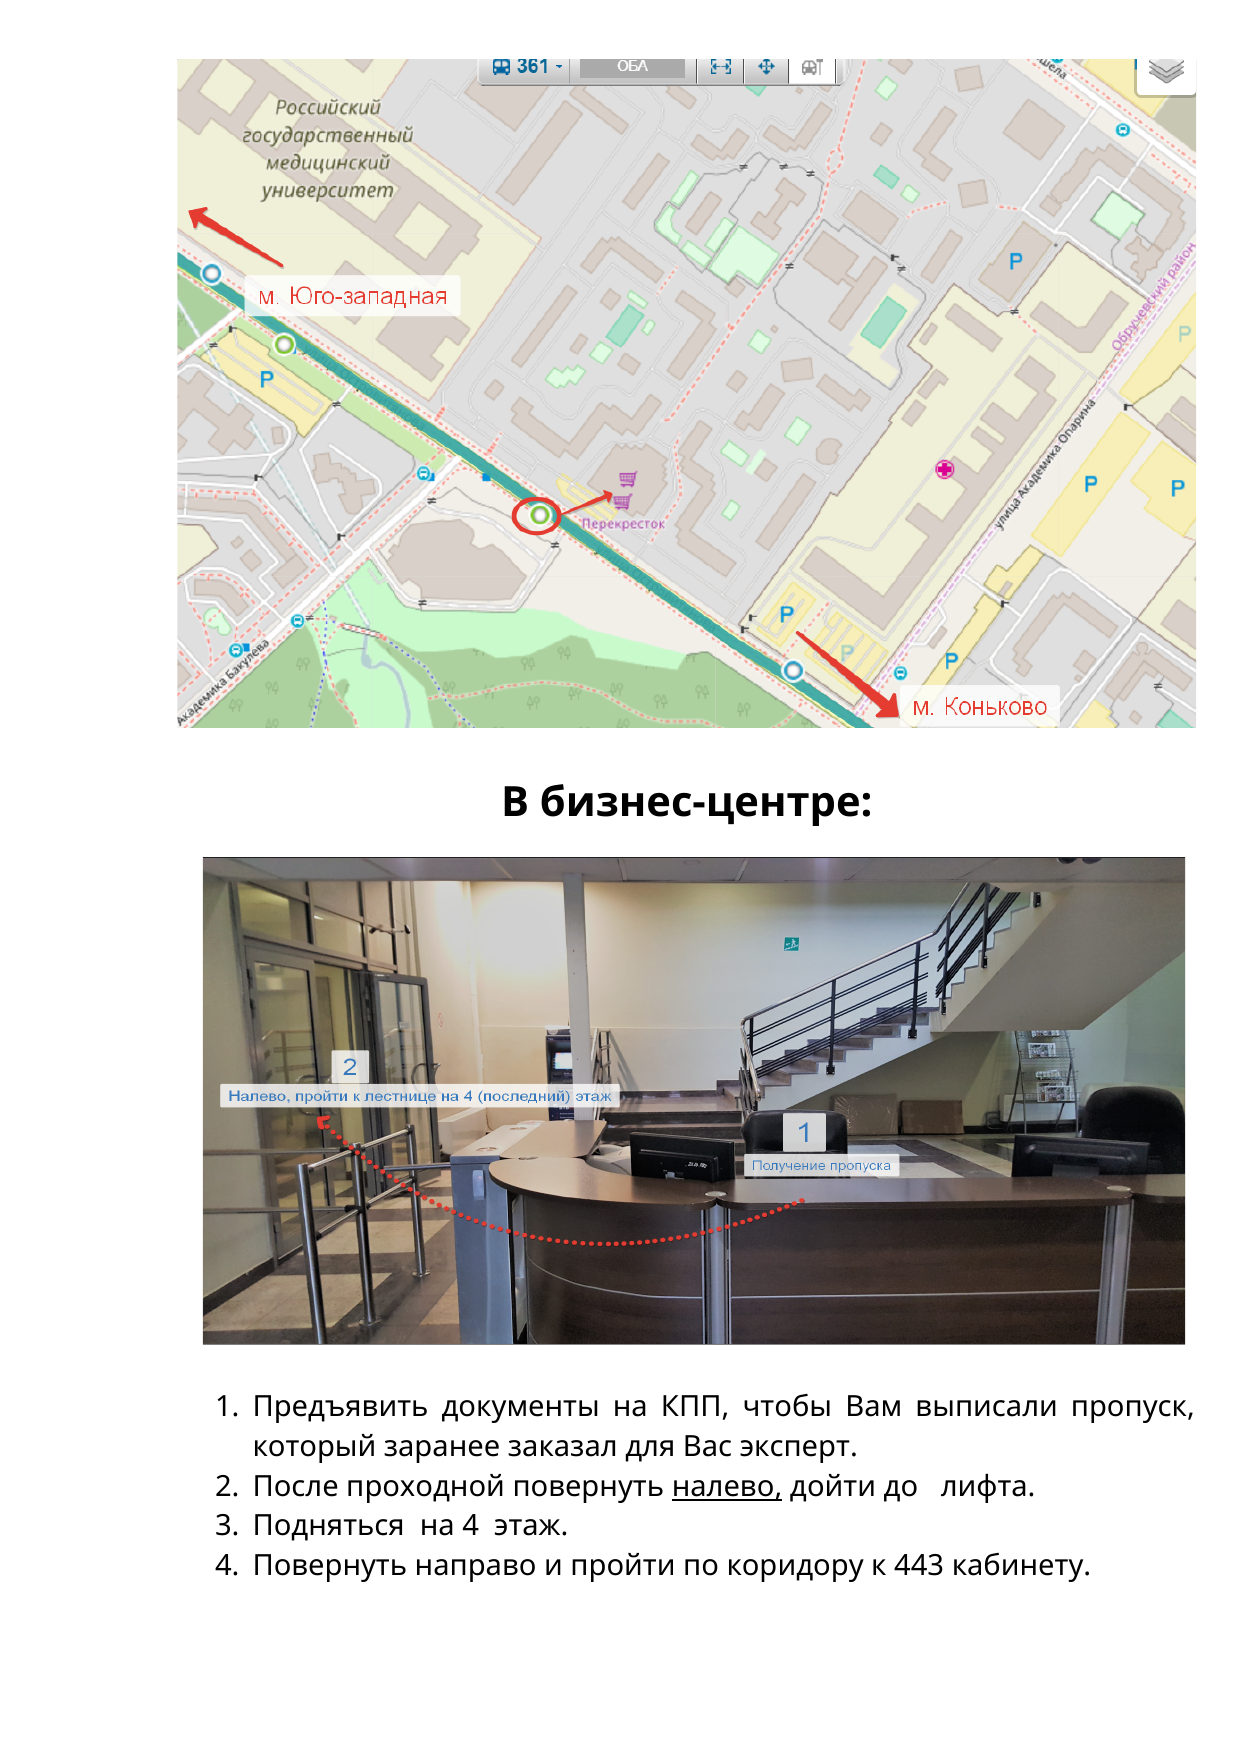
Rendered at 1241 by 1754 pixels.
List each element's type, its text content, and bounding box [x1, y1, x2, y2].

picture [202, 857, 1185, 1346]
subtitle В бизнес-центре: [177, 772, 1196, 828]
list После проходной повернуть налево, дойти до лифта. [215, 1465, 1196, 1505]
list Предъявить документы на КПП, чтобы Вам выписали пропуск, который заранее заказал для Вас эксперт. [215, 1386, 1196, 1465]
picture [177, 59, 1197, 743]
list Подняться на 4 этаж. [215, 1505, 1196, 1544]
list Повернуть направо и пройти по коридору к 443 кабинету. [215, 1544, 1196, 1584]
